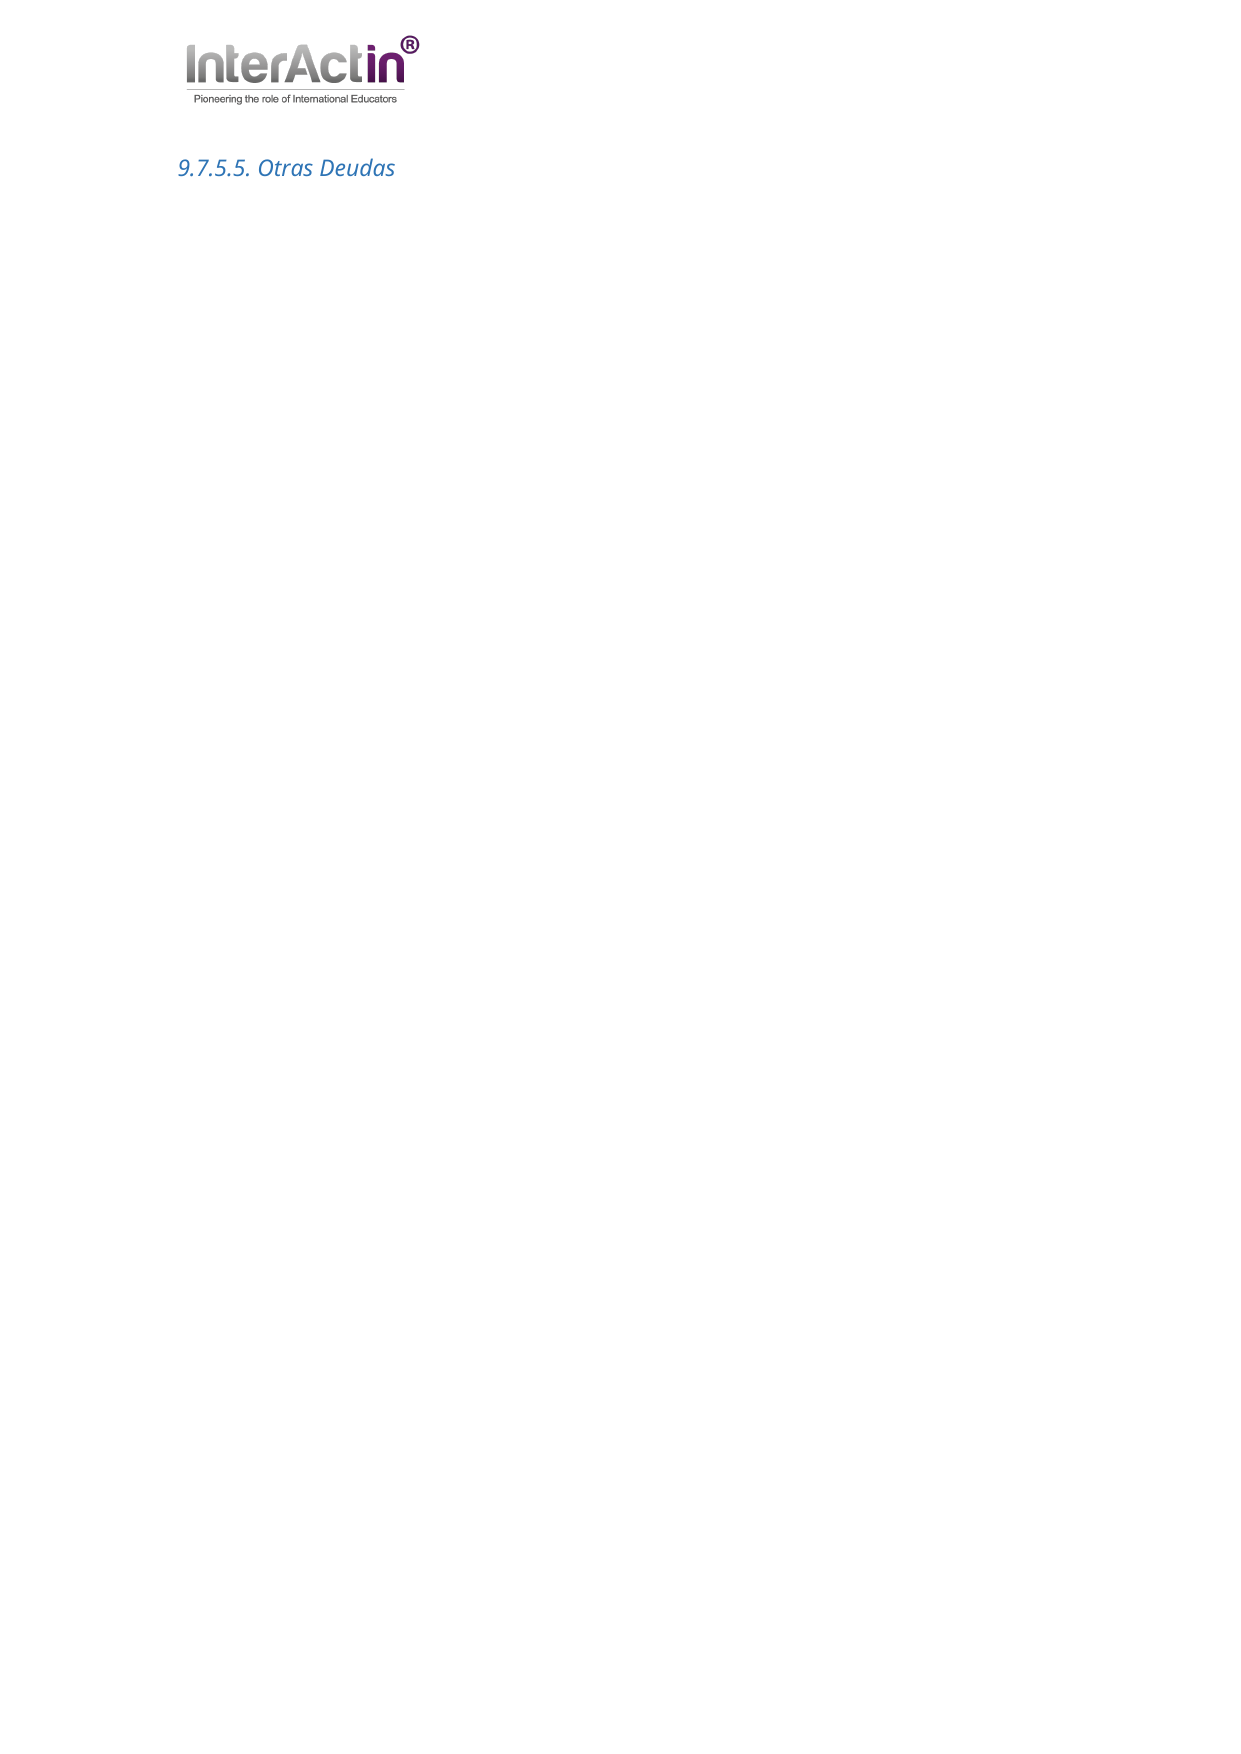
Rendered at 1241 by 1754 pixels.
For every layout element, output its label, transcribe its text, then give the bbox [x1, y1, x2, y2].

picture [180, 28, 421, 106]
subtitle 9.7.5.5. Otras Deudas [177, 152, 1063, 183]
